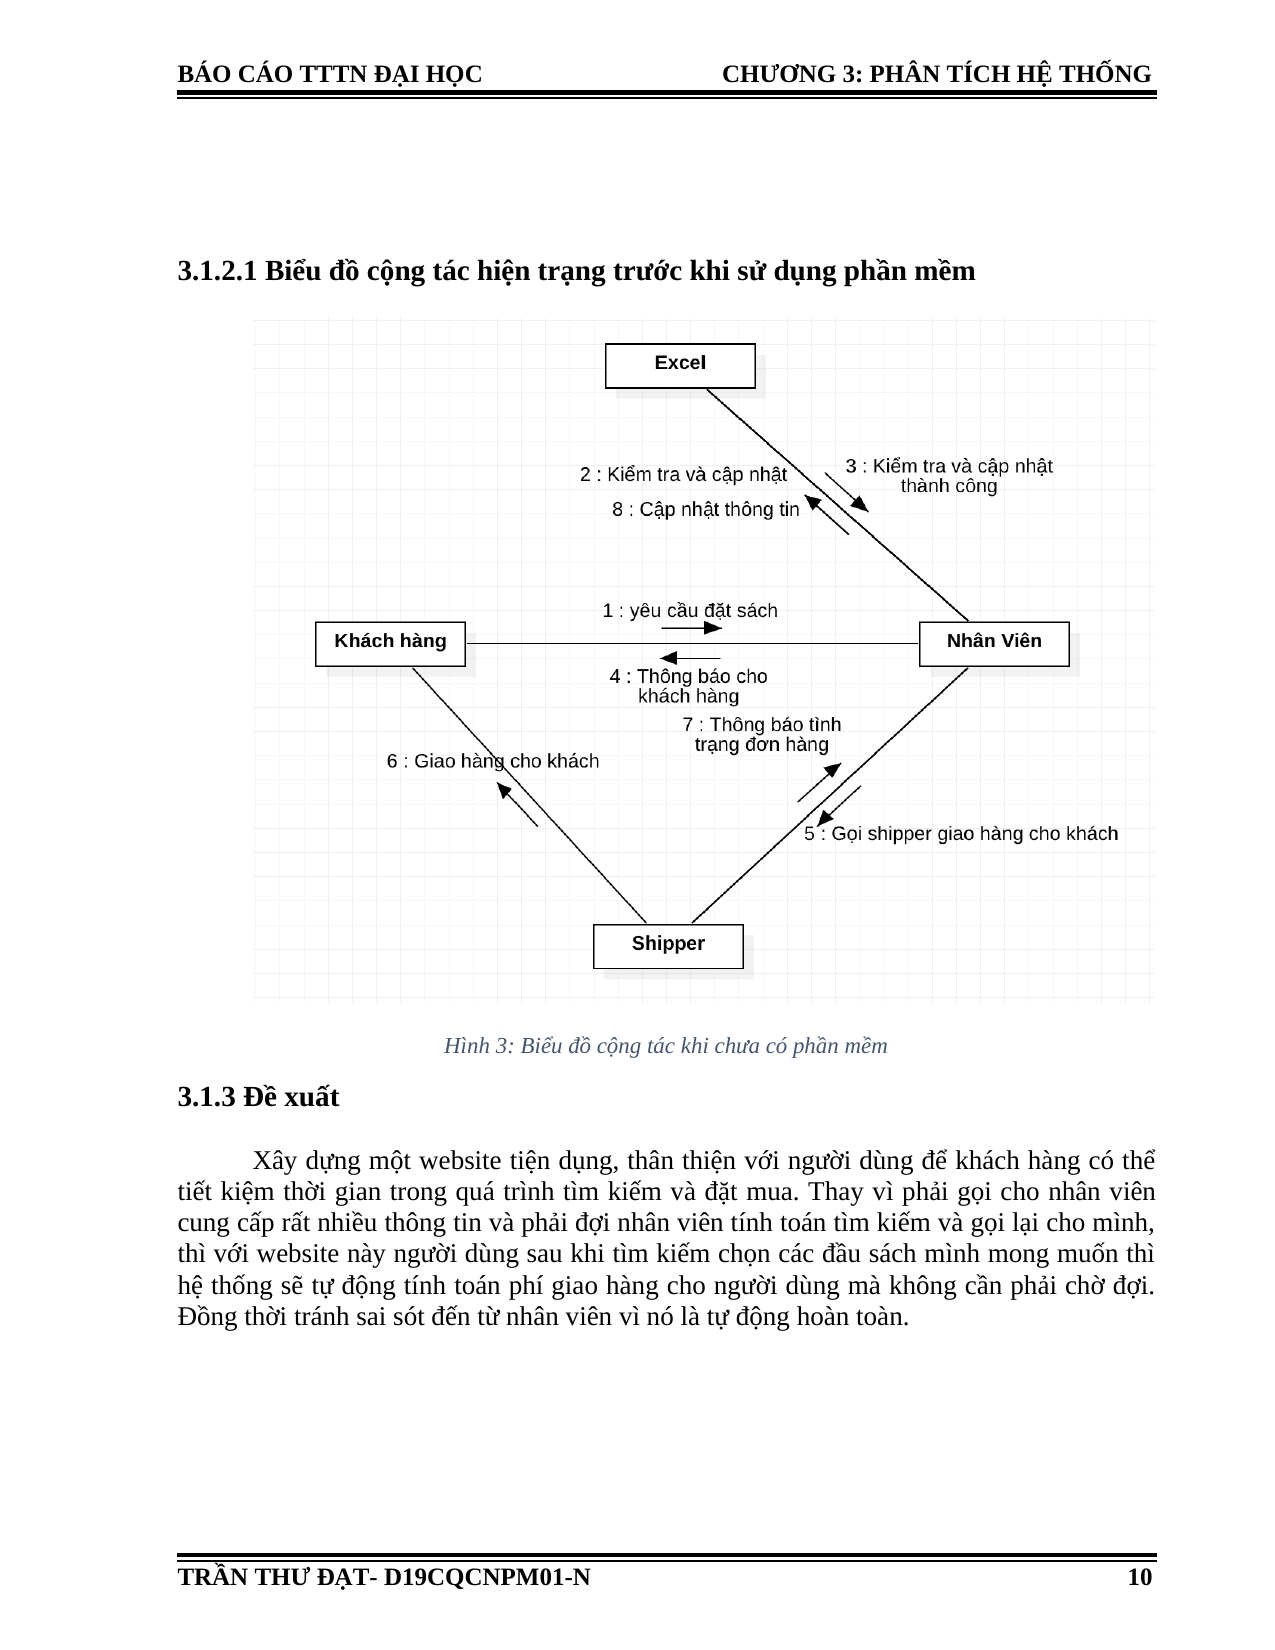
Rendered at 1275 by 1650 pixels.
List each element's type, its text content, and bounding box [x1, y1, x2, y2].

subtitle 3.1.3 Đề xuất [177, 1079, 1157, 1112]
picture [252, 318, 1155, 1003]
text Xây dựng một website tiện dụng, thân thiện với người dùng để khách hàng có thể tiết kiệm thời gian trong quá trình tìm kiếm và đặt mua. Thay vì phải gọi cho nhân viên cung cấp rất nhiều thông tin và phải đợi nhân viên tính toán tìm kiếm và gọi lại cho mình, thì với website này người dùng sau khi tìm kiếm chọn các đầu sách mình mong muốn thì hệ thống sẽ tự động tính toán phí giao hàng cho người dùng mà không cần phải chờ đợi. Đồng thời tránh sai sót đến từ nhân viên vì nó là tự động hoàn toàn. [177, 1144, 1157, 1331]
subtitle 3.1.2.1 Biểu đồ cộng tác hiện trạng trước khi sử dụng phần mềm [177, 253, 1157, 287]
